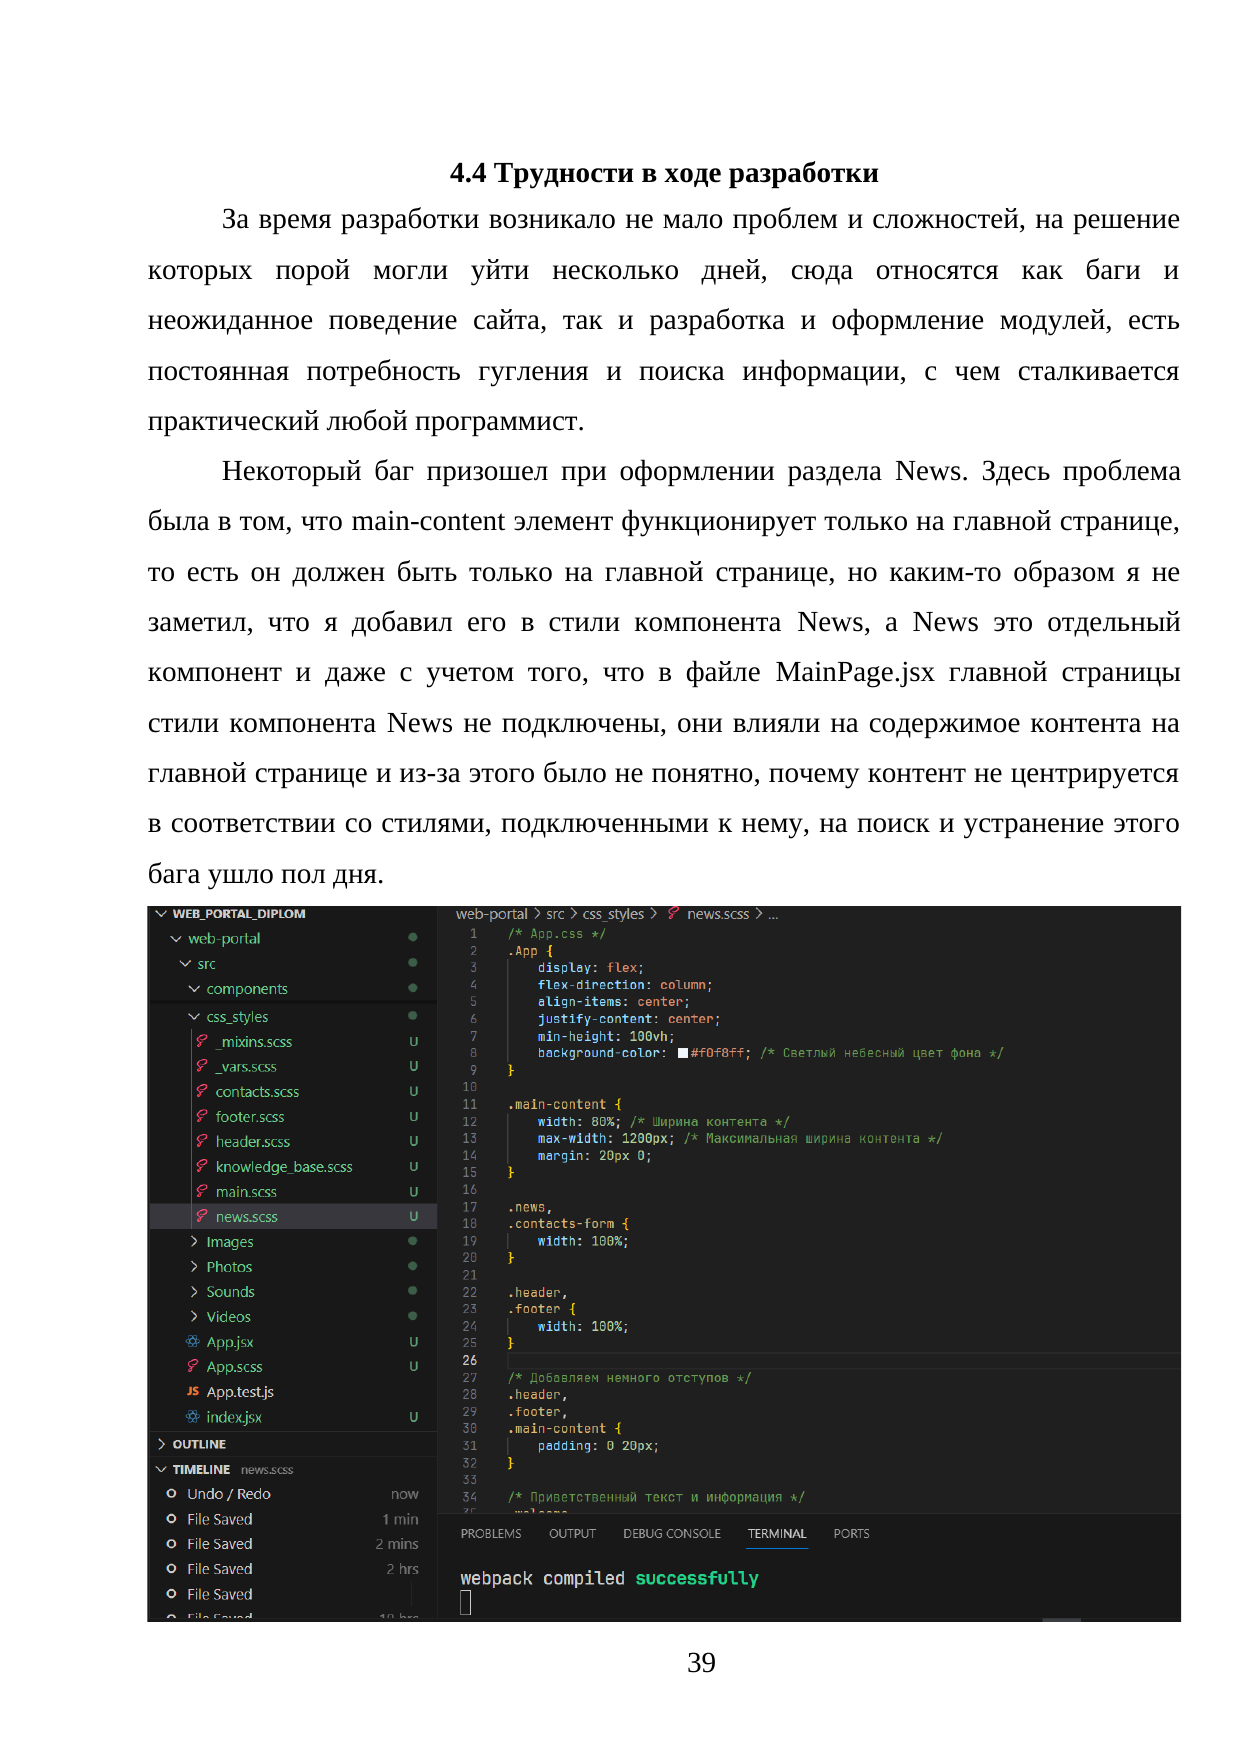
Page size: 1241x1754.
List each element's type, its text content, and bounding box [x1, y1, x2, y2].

text За время разработки возникало не мало проблем и сложностей, на решение которых порой могли уйти несколько дней, сюда относятся как баги и неожиданное поведение сайта, так и разработка и оформление модулей, есть постоянная потребность гугления и поиска информации, с чем сталкивается практический любой программист. [148, 202, 1181, 436]
subtitle 4.4 Трудности в ходе разработки [148, 156, 1181, 189]
picture [147, 906, 1182, 1622]
text Некоторый баг призошел при оформлении раздела News. Здесь проблема была в том, что main-content элемент функционирует только на главной странице, то есть он должен быть только на главной странице, но каким-то образом я не заметил, что я добавил его в стили компонента News, а News это отдельный компонент и даже с учетом того, что в файле MainPage.jsx главной страницы стили компонента News не подключены, они влияли на содержимое контента на главной странице и из-за этого было не понятно, почему контент не центрируется в соответствии со стилями, подключенными к нему, на поиск и устранение этого бага ушло пол дня. [148, 453, 1181, 889]
